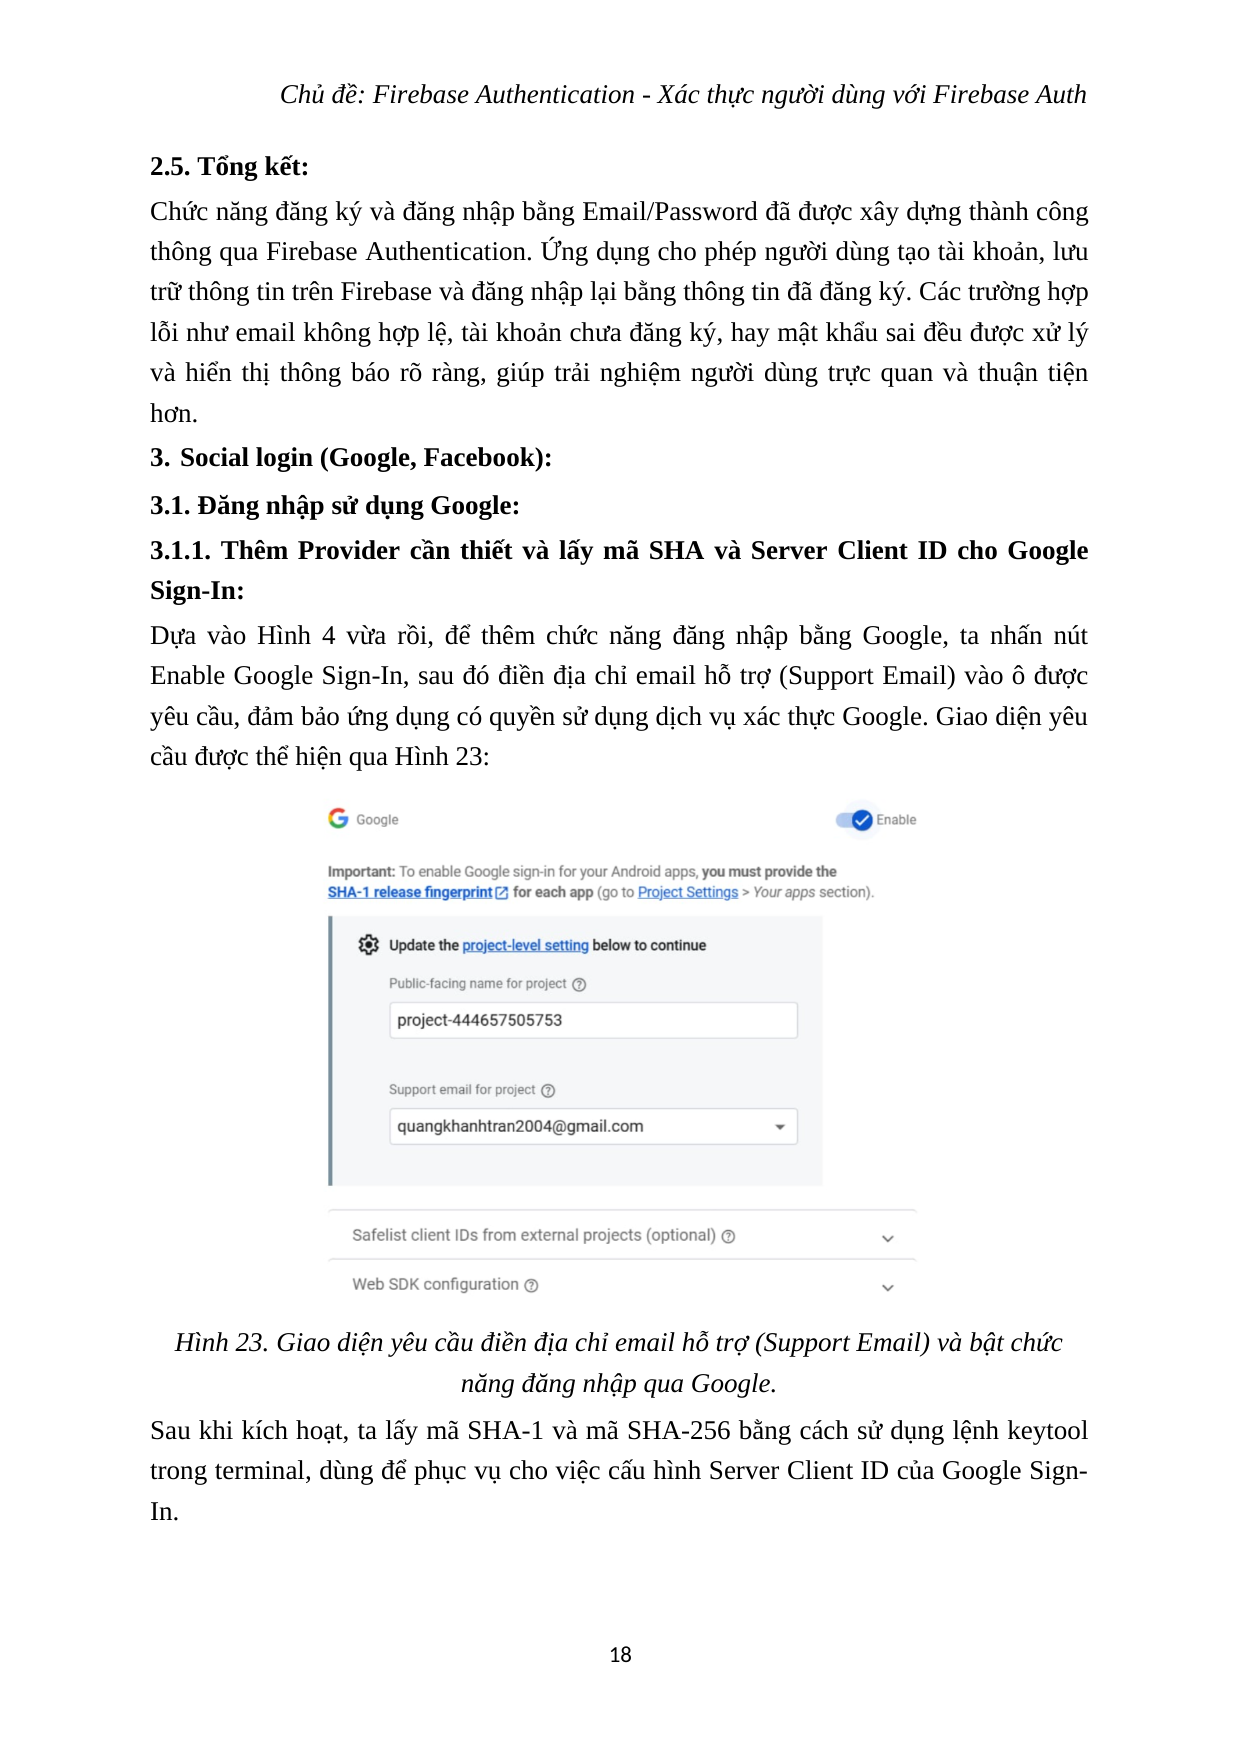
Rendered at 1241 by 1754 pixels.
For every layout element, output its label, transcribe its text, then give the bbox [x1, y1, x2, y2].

subtitle 3.1. Đăng nhập sử dụng Google: [150, 489, 1090, 521]
subtitle 3. Social login (Google, Facebook): [150, 441, 1090, 472]
subtitle 3.1.1. Thêm Provider cần thiết và lấy mã SHA và Server Client ID cho Google Sign-In: [150, 534, 1090, 606]
text Chức năng đăng ký và đăng nhập bằng Email/Password đã được xây dựng thành công thông qua Firebase Authentication. Ứng dụng cho phép người dùng tạo tài khoản, lưu trữ thông tin trên Firebase và đăng nhập lại bằng thông tin đã đăng ký. Các trường hợp lỗi như email không hợp lệ, tài khoản chưa đăng ký, hay mật khẩu sai đều được xử lý và hiển thị thông báo rõ ràng, giúp trải nghiệm người dùng trực quan và thuận tiện hơn. [150, 194, 1090, 428]
text Sau khi kích hoạt, ta lấy mã SHA-1 và mã SHA-256 bằng cách sử dụng lệnh keytool trong terminal, dùng để phục vụ cho việc cấu hình Server Client ID của Google Sign-In. [150, 1414, 1090, 1526]
picture [299, 787, 942, 1311]
text Dựa vào Hình 4 vừa rồi, để thêm chức năng đăng nhập bằng Google, ta nhấn nút Enable Google Sign-In, sau đó điền địa chỉ email hỗ trợ (Support Email) vào ô được yêu cầu, đảm bảo ứng dụng có quyền sử dụng dịch vụ xác thực Google. Giao diện yêu cầu được thể hiện qua Hình 23: [150, 619, 1090, 771]
subtitle 2.5. Tổng kết: [150, 150, 1090, 181]
text Hình 23. Giao diện yêu cầu điền địa chỉ email hỗ trợ (Support Email) và bật chức năng đăng nhập qua Google. [150, 1326, 1090, 1398]
